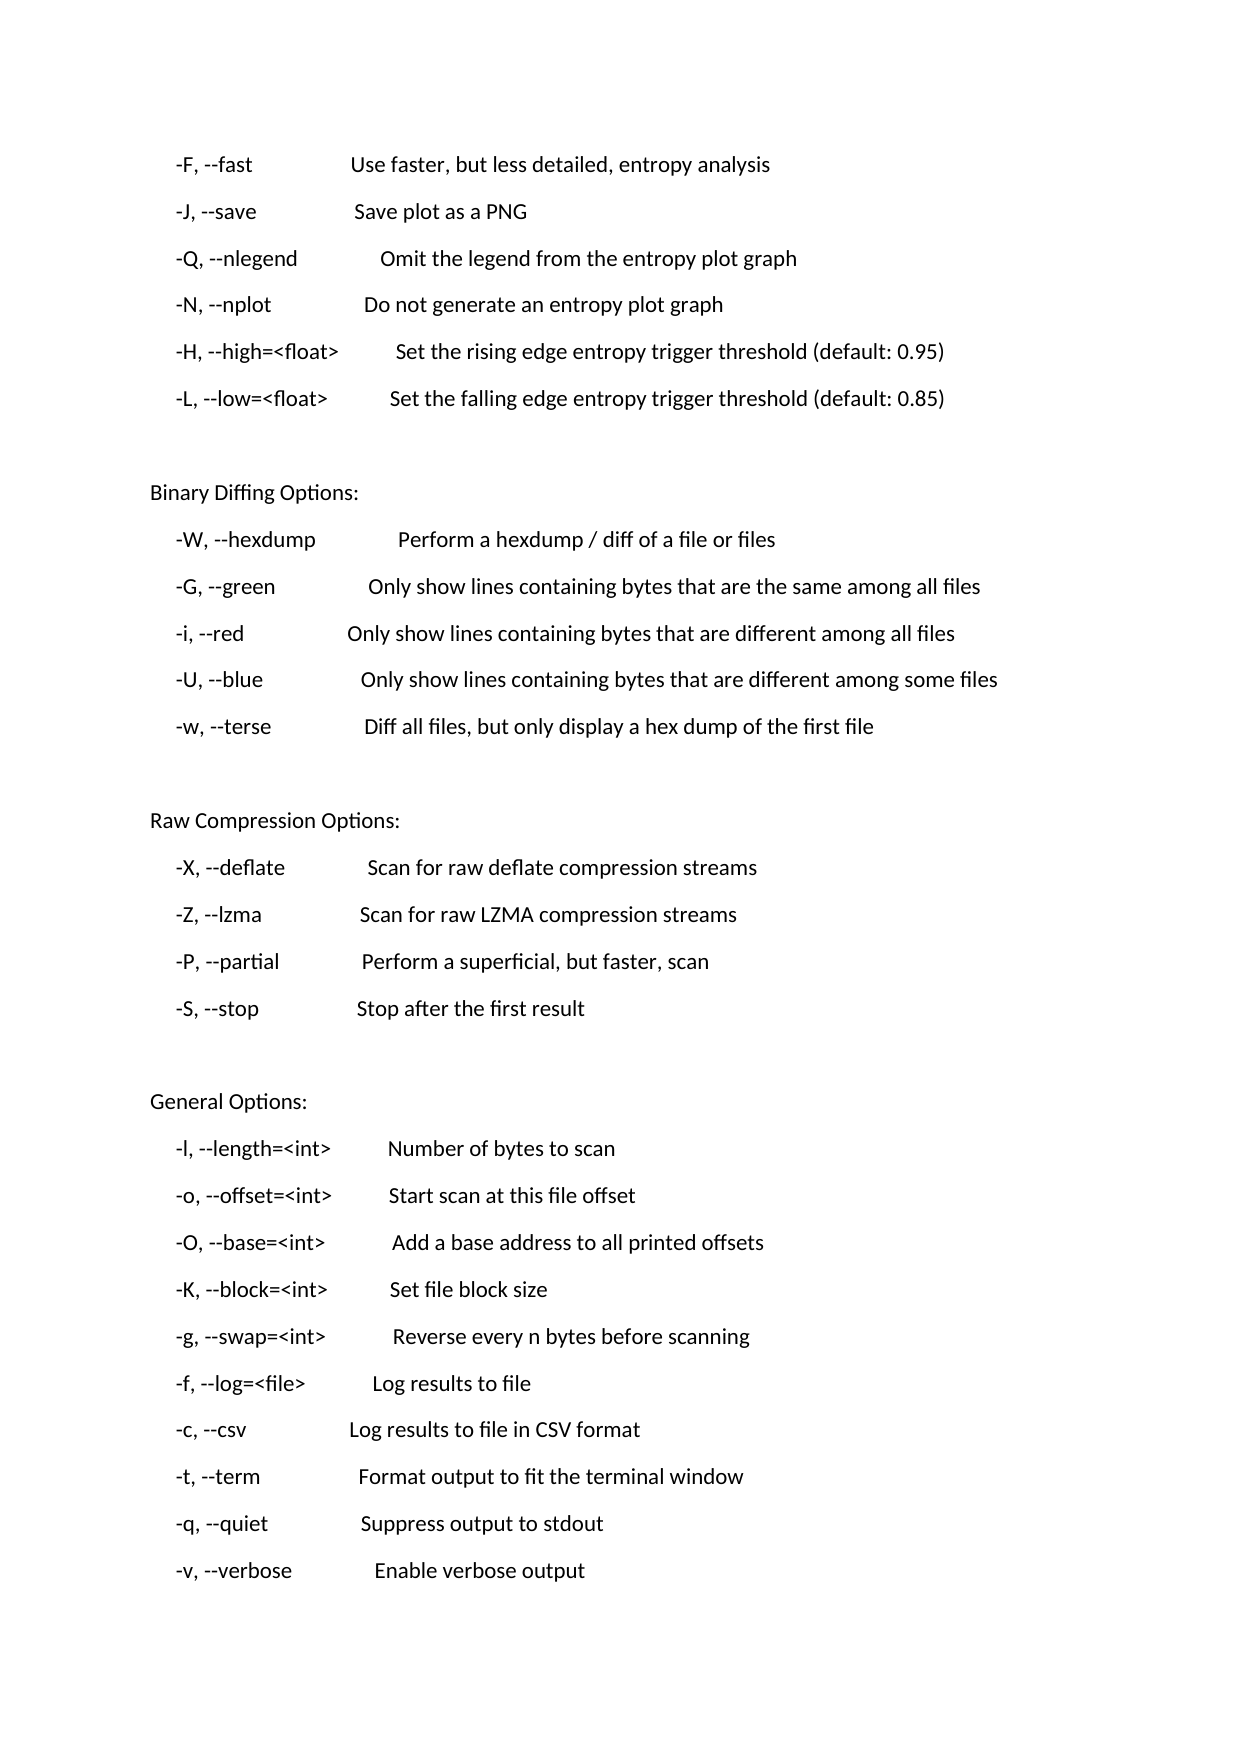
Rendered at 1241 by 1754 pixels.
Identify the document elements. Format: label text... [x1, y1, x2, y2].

text -G, --green Only show lines containing bytes that are the same among all files [150, 572, 1090, 600]
text -i, --red Only show lines containing bytes that are different among all files [150, 619, 1090, 647]
text -W, --hexdump Perform a hexdump / diff of a file or files [150, 525, 1090, 553]
text -Z, --lzma Scan for raw LZMA compression streams [150, 900, 1090, 928]
text Raw Compression Options: [150, 806, 1090, 834]
text -c, --csv Log results to file in CSV format [150, 1416, 1090, 1444]
text -t, --term Format output to fit the terminal window [150, 1462, 1090, 1491]
text -P, --partial Perform a superficial, but faster, scan [150, 947, 1090, 975]
text -q, --quiet Suppress output to stdout [150, 1509, 1090, 1537]
text -L, --low=<float> Set the falling edge entropy trigger threshold (default: 0.85) [150, 384, 1090, 412]
text -N, --nplot Do not generate an entropy plot graph [150, 291, 1090, 319]
text -H, --high=<float> Set the rising edge entropy trigger threshold (default: 0.95) [150, 337, 1090, 366]
text -S, --stop Stop after the first result [150, 994, 1090, 1022]
text -g, --swap=<int> Reverse every n bytes before scanning [150, 1322, 1090, 1350]
text -F, --fast Use faster, but less detailed, entropy analysis [150, 150, 1090, 178]
text -X, --deflate Scan for raw deflate compression streams [150, 853, 1090, 881]
text -O, --base=<int> Add a base address to all printed offsets [150, 1228, 1090, 1256]
text -l, --length=<int> Number of bytes to scan [150, 1134, 1090, 1162]
text -Q, --nlegend Omit the legend from the entropy plot graph [150, 244, 1090, 272]
text -w, --terse Diff all files, but only display a hex dump of the first file [150, 712, 1090, 741]
text -o, --offset=<int> Start scan at this file offset [150, 1181, 1090, 1209]
text -U, --blue Only show lines containing bytes that are different among some files [150, 666, 1090, 694]
text -K, --block=<int> Set file block size [150, 1275, 1090, 1303]
text -f, --log=<file> Log results to file [150, 1369, 1090, 1397]
text -J, --save Save plot as a PNG [150, 197, 1090, 225]
text -v, --verbose Enable verbose output [150, 1556, 1090, 1584]
text General Options: [150, 1087, 1090, 1116]
text Binary Diffing Options: [150, 478, 1090, 506]
